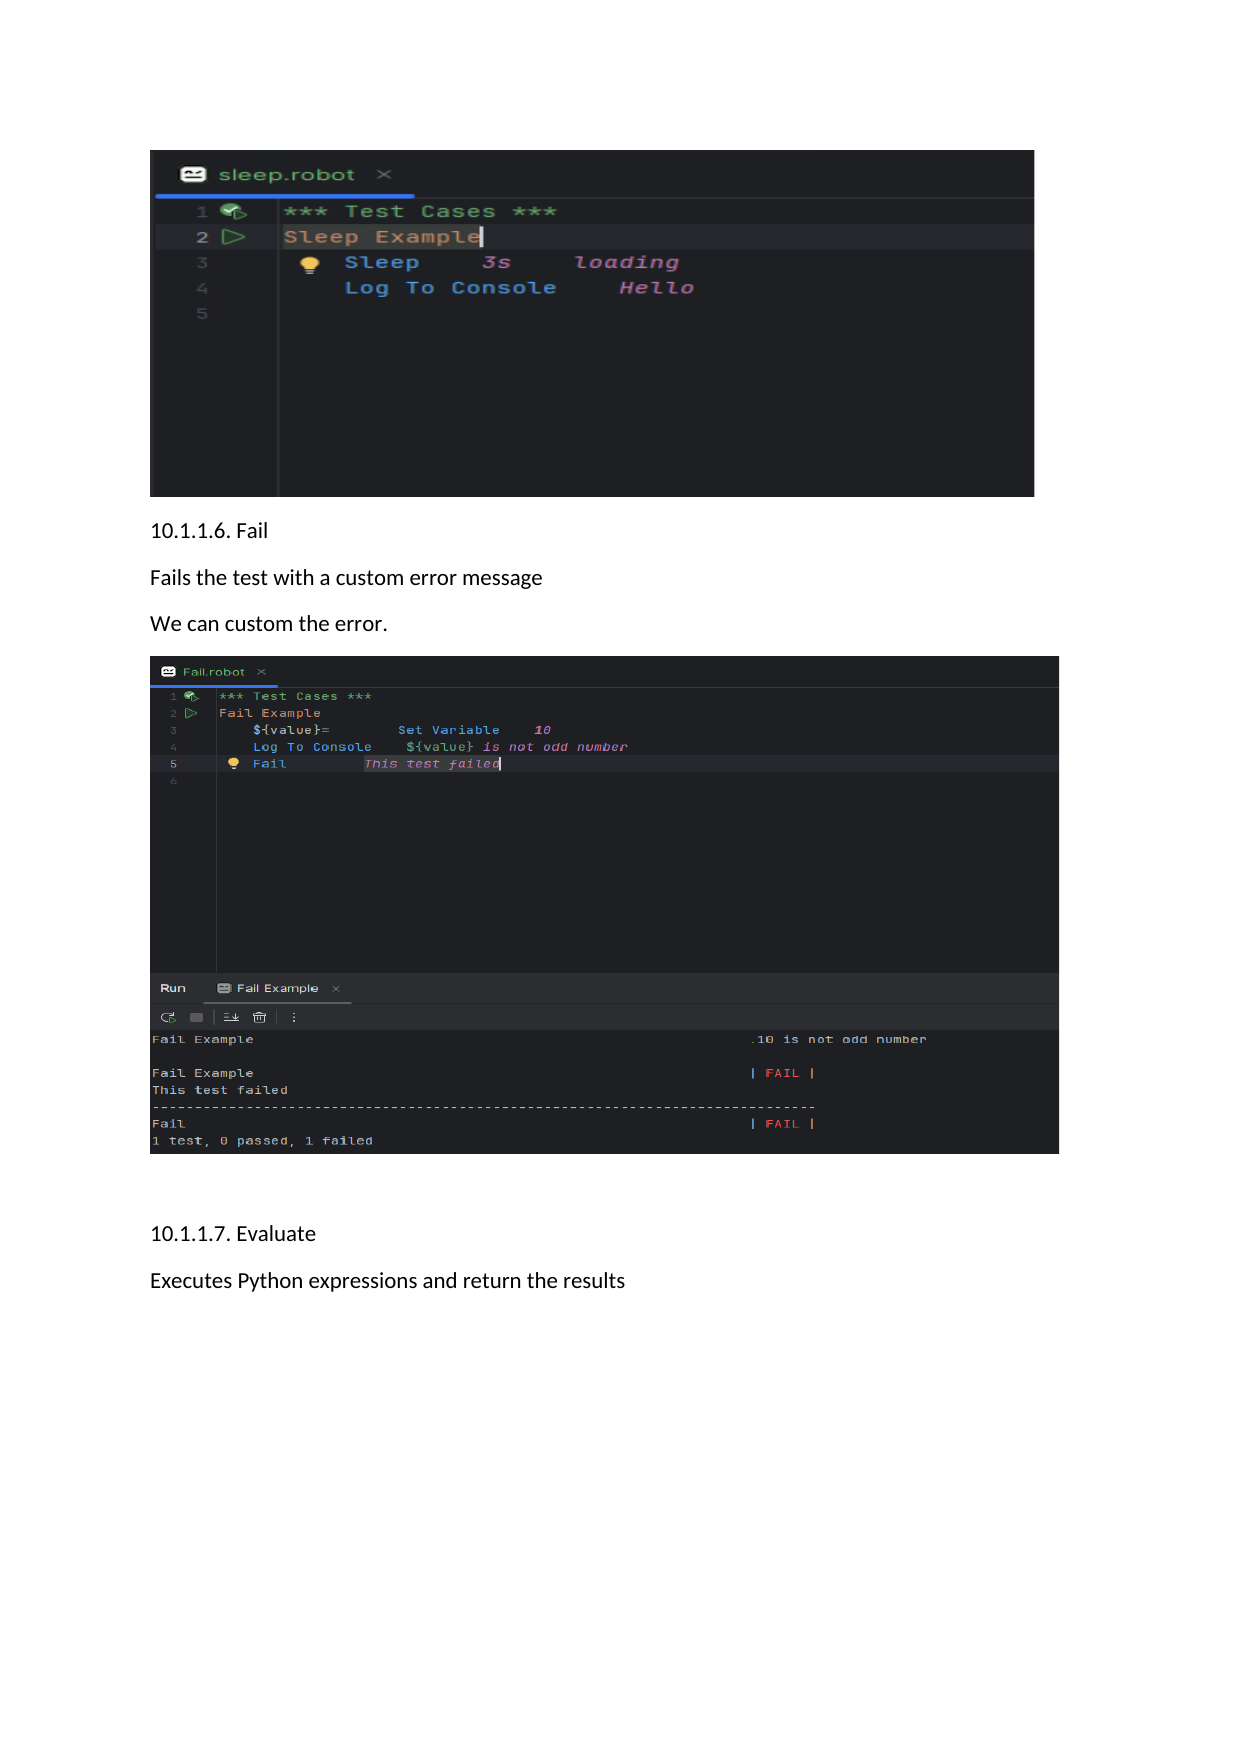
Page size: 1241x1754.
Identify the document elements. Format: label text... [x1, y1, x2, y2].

text 10.1.1.6. Fail [150, 516, 1090, 544]
text Fails the test with a custom error message [150, 563, 1090, 591]
text Executes Python expressions and return the results [150, 1266, 1090, 1294]
picture [150, 656, 1060, 1154]
picture [150, 150, 1035, 497]
text 10.1.1.7. Evaluate [150, 1219, 1090, 1247]
text We can custom the error. [150, 609, 1090, 637]
